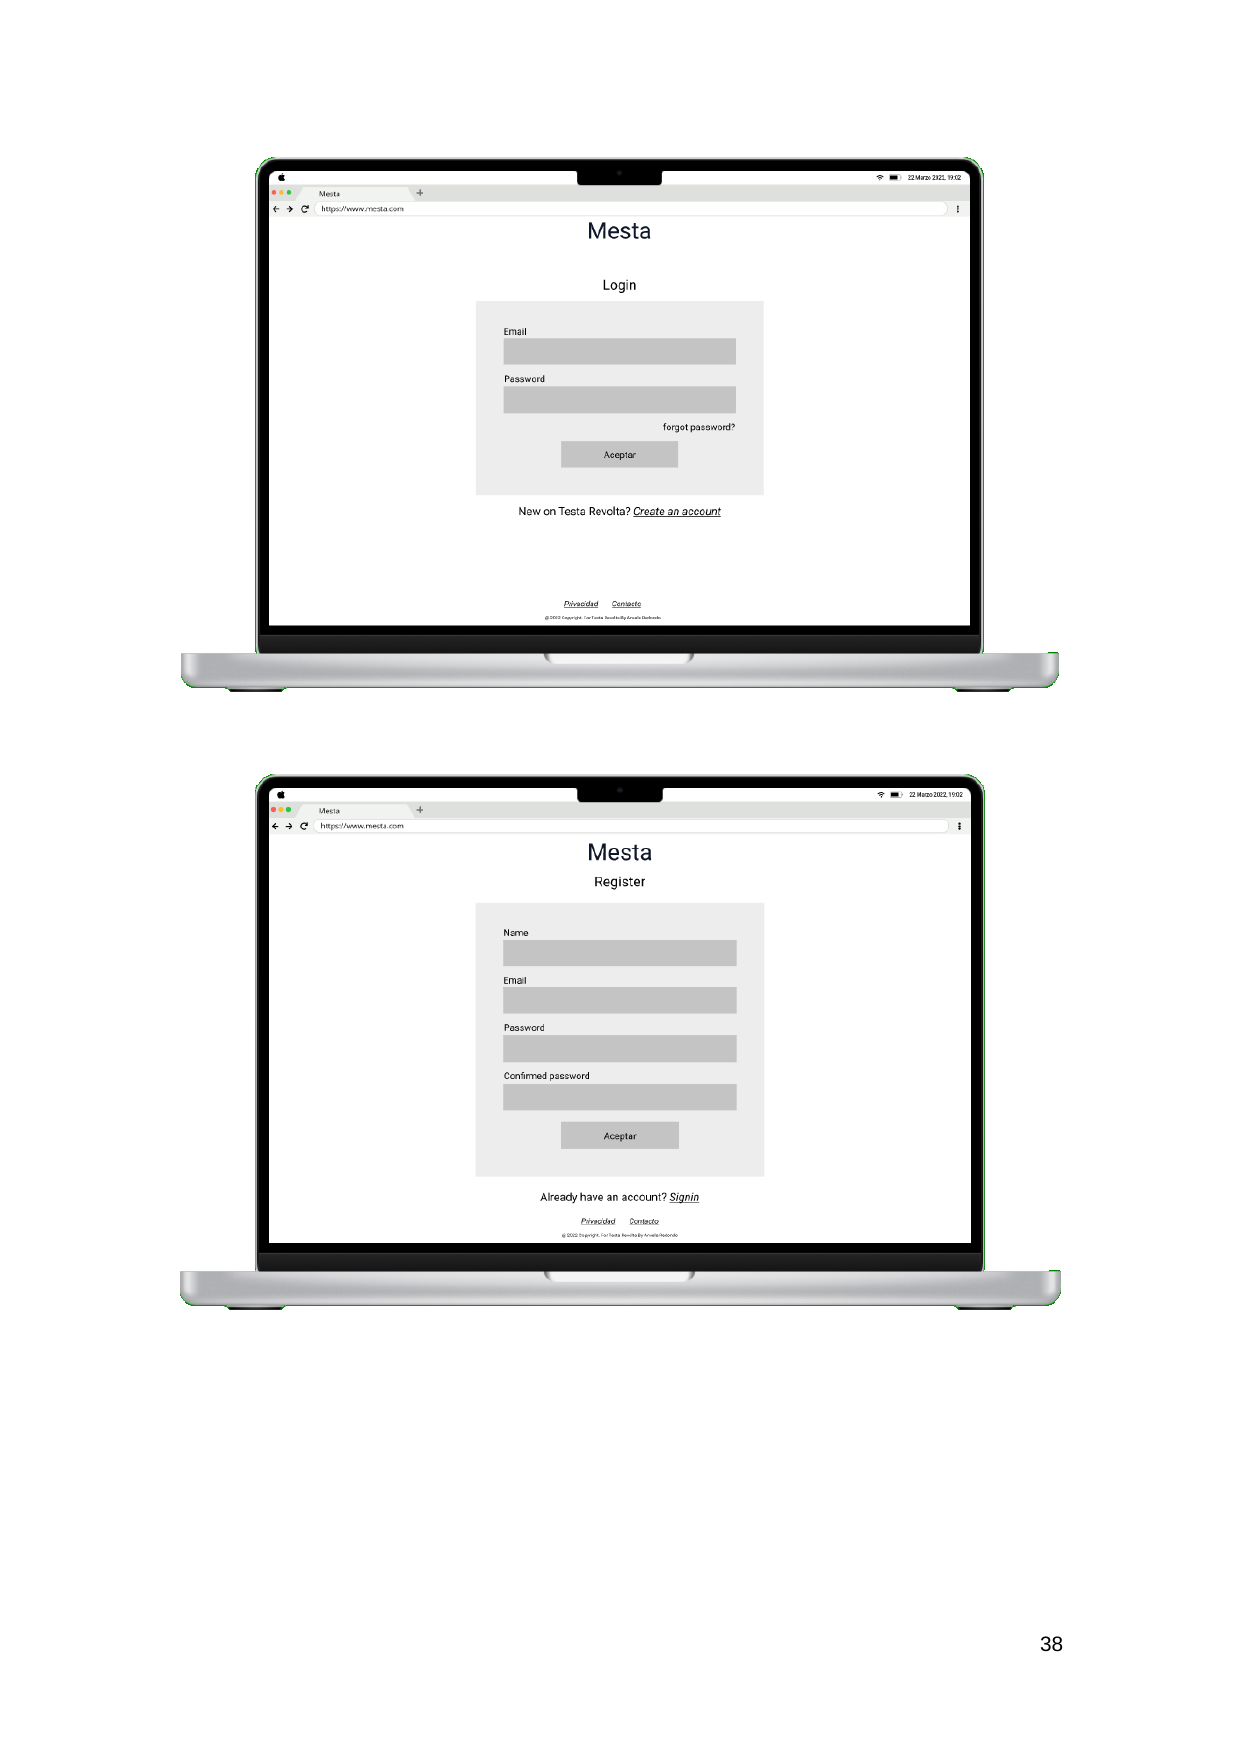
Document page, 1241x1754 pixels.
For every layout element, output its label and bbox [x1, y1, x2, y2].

table_cell [166, 148, 1074, 766]
table_cell [166, 766, 1074, 1374]
picture [176, 152, 1063, 696]
picture [176, 770, 1063, 1314]
